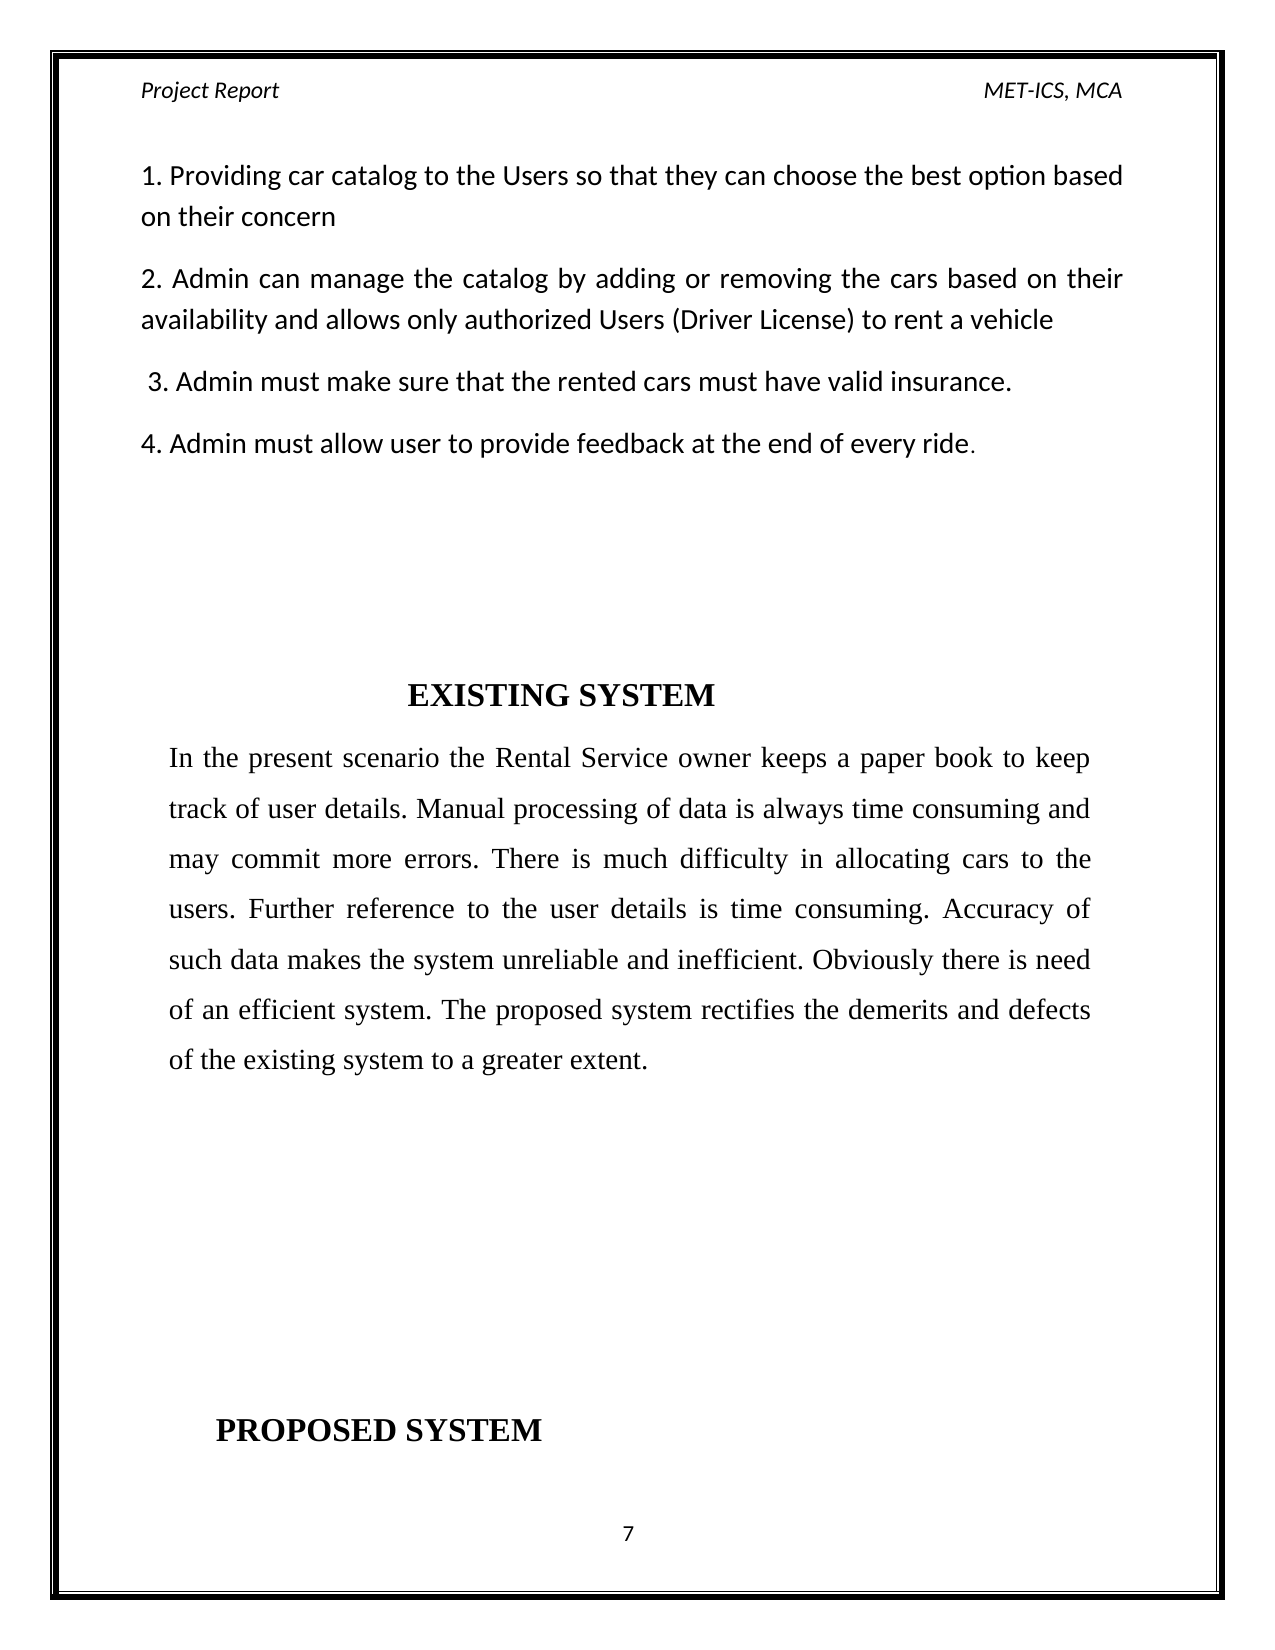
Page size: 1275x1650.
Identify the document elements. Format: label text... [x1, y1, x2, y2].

text 3. Admin must make sure that the rented cars must have valid insurance. [141, 363, 1125, 398]
text 2. Admin can manage the catalog by adding or removing the cars based on their availability and allows only authorized Users (Driver License) to rent a vehicle [141, 260, 1125, 337]
text 1. Providing car catalog to the Users so that they can choose the best option based on their concern [141, 157, 1125, 234]
list PROPOSED SYSTEM [216, 1410, 1125, 1448]
list EXISTING SYSTEM [216, 676, 1125, 714]
text 4. Admin must allow user to provide feedback at the end of every ride. [141, 425, 1125, 460]
text In the present scenario the Rental Service owner keeps a paper book to keep track of user details. Manual processing of data is always time consuming and may commit more errors. There is much difficulty in allocating cars to the users. Further reference to the user details is time consuming. Accuracy of such data makes the system unreliable and inefficient. Obviously there is need of an efficient system. The proposed system rectifies the demerits and defects of the existing system to a greater extent. [169, 741, 1092, 1076]
